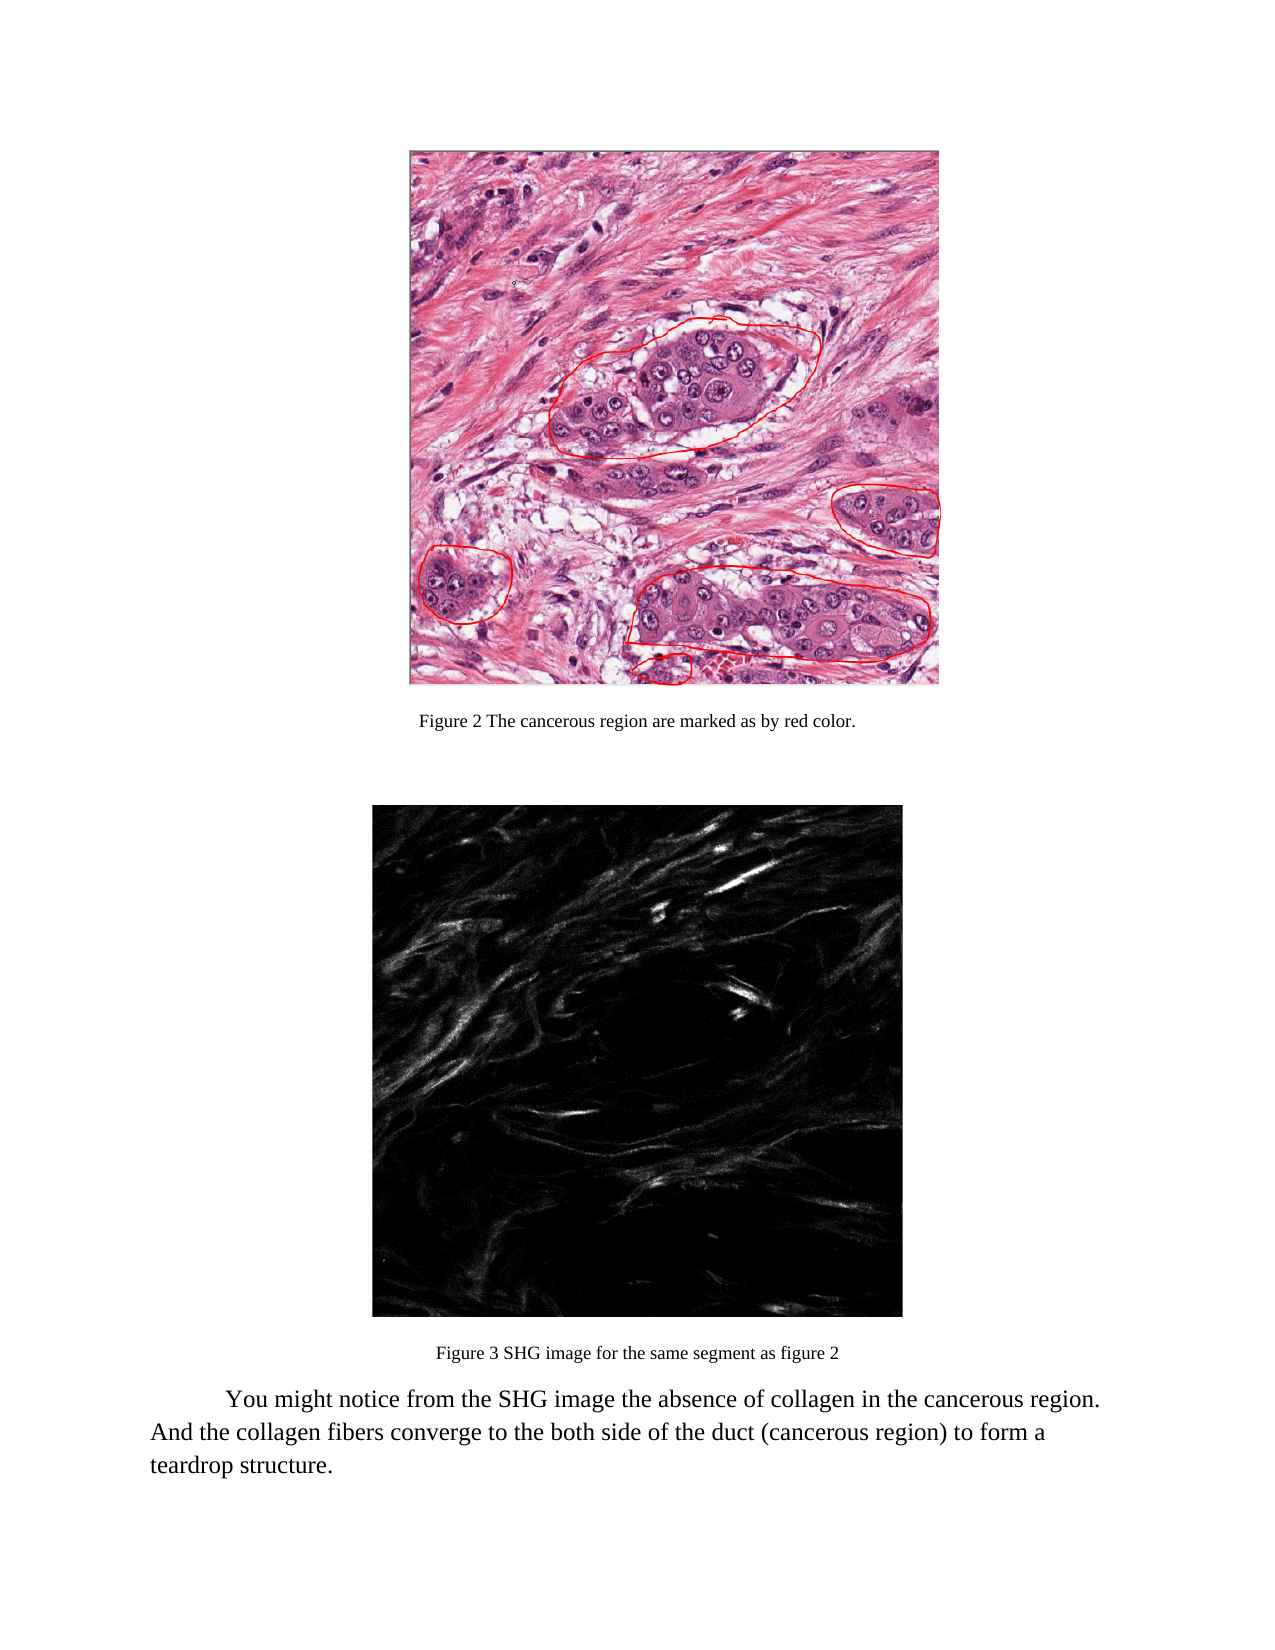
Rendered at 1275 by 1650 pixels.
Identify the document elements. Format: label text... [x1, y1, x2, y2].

text You might notice from the SHG image the absence of collagen in the cancerous region. And the collagen fibers converge to the both side of the duct (cancerous region) to form a teardrop structure. [150, 1384, 1125, 1479]
picture [409, 150, 941, 686]
text Figure 2 The cancerous region are marked as by red color. [150, 710, 1125, 732]
text Figure 3 SHG image for the same segment as figure 2 [150, 1342, 1125, 1364]
picture [372, 805, 903, 1317]
